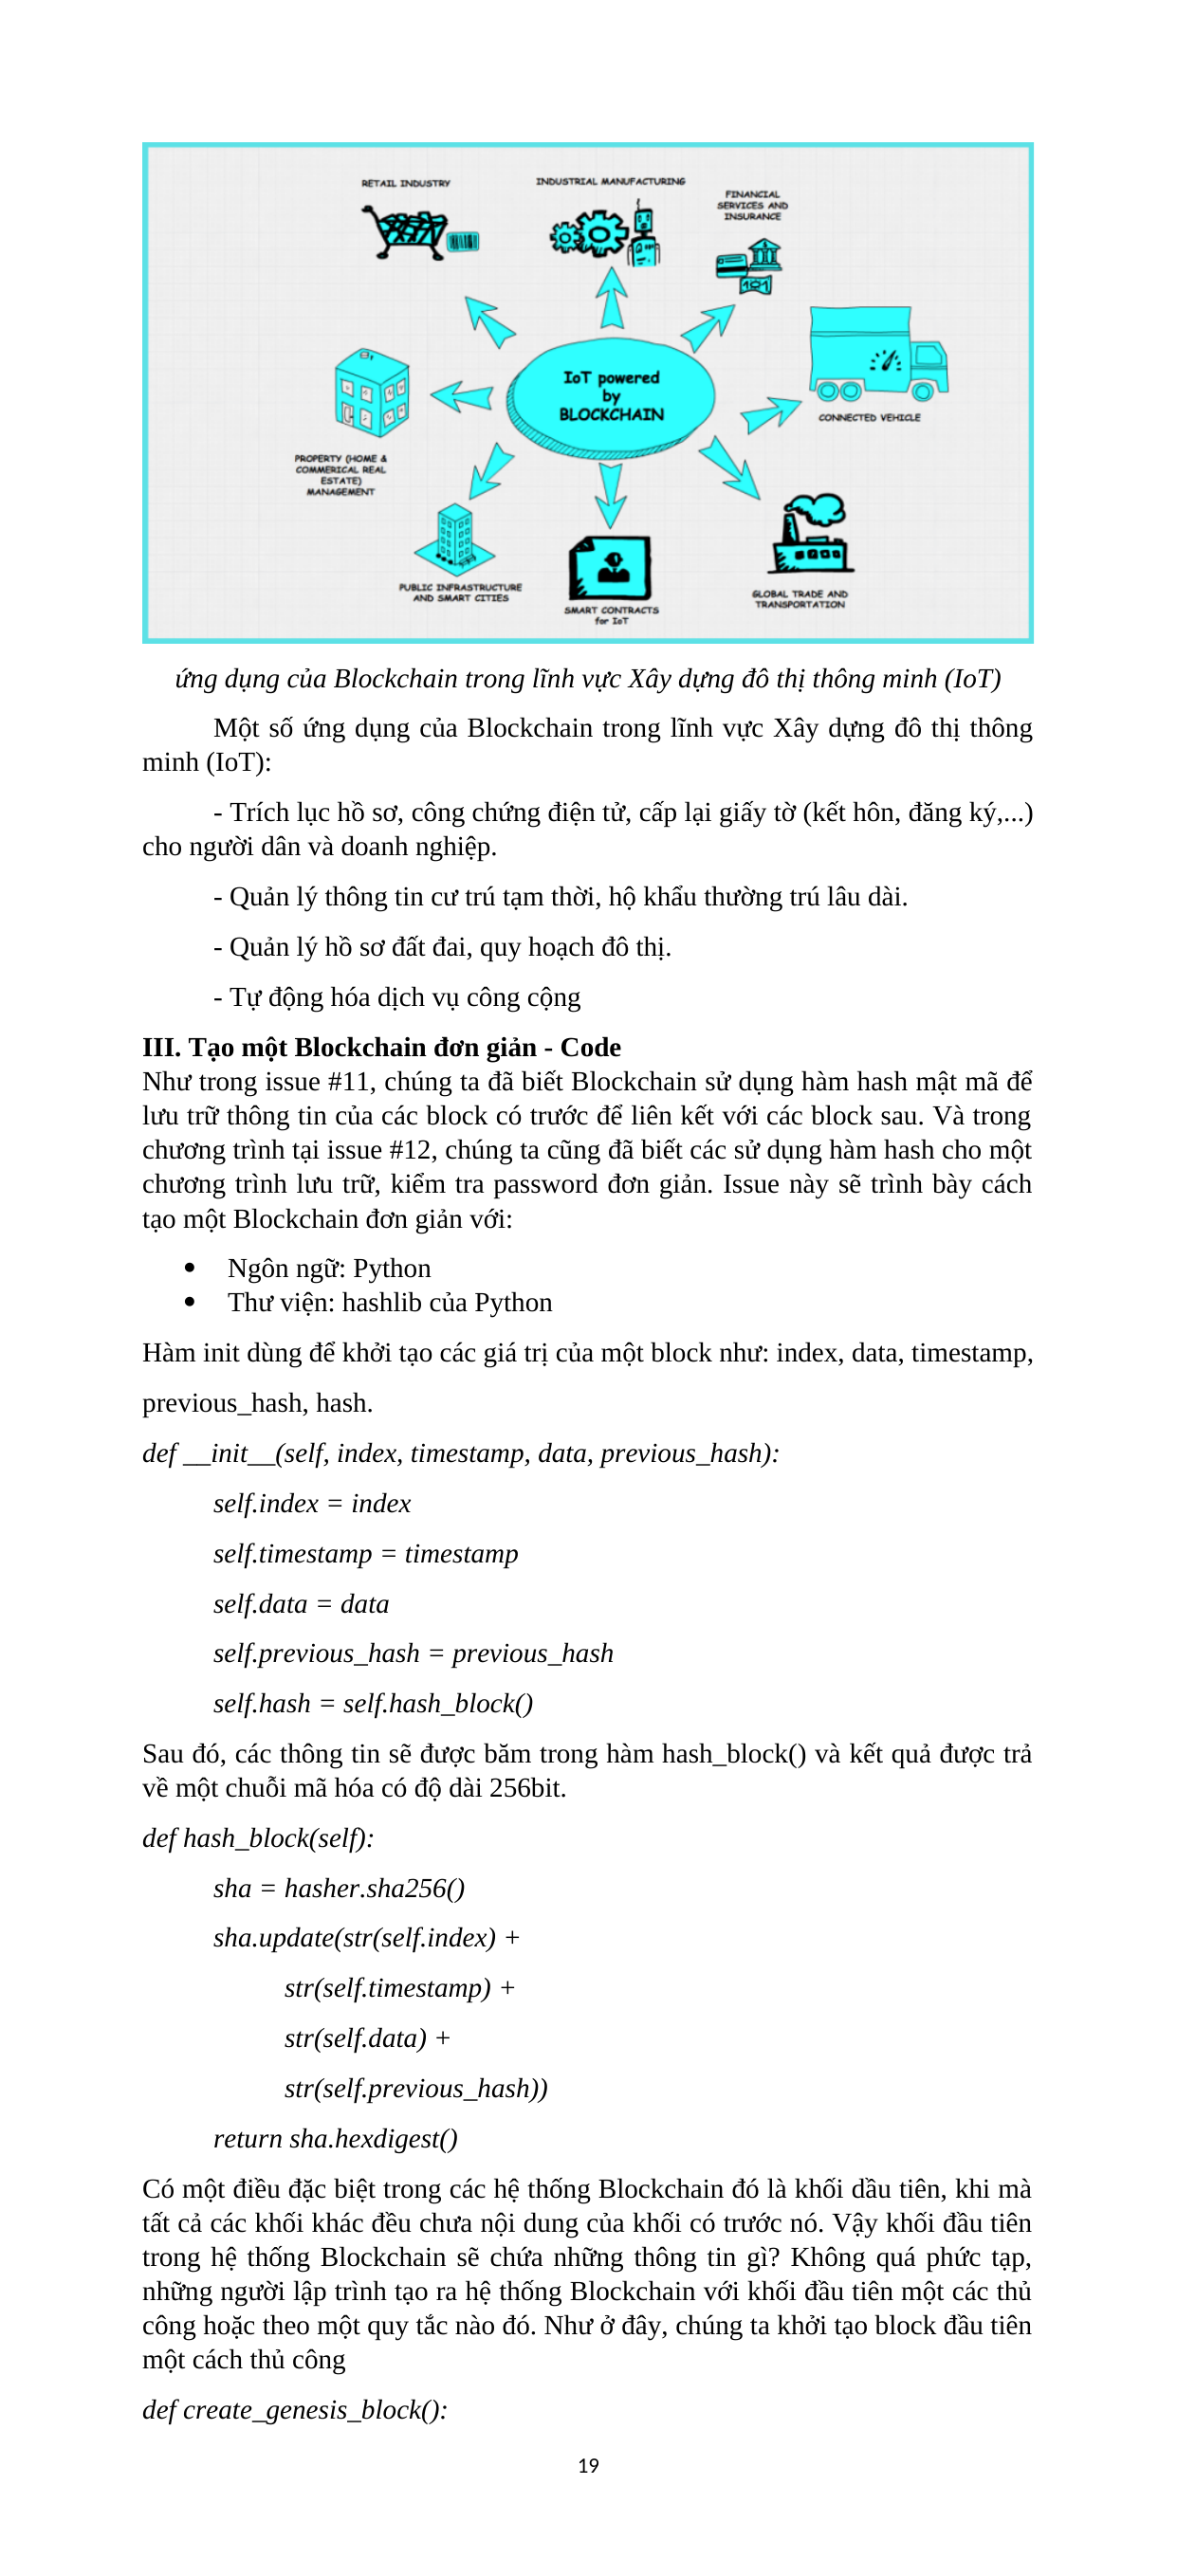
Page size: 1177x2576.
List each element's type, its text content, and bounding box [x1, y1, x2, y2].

text previous_hash, hash. [142, 1386, 1034, 1418]
picture [142, 142, 1035, 644]
text ứng dụng của Blockchain trong lĩnh vực Xây dựng đô thị thông minh (IoT) [142, 662, 1034, 693]
text Có một điều đặc biệt trong các hệ thống Blockchain đó là khối dầu tiên, khi mà tất cả các khối khác đều chưa nội dung của khối có trước nó. Vậy khối đầu tiên trong hệ thống Blockchain sẽ chứa những thông tin gì? Không quá phức tạp, những người lập trình tạo ra hệ thống Blockchain với khối đầu tiên một các thủ công hoặc theo một quy tắc nào đó. Như ở đây, chúng ta khởi tạo block đầu tiên một cách thủ công [142, 2172, 1034, 2375]
text self.data = data [142, 1587, 1034, 1618]
text - Trích lục hồ sơ, công chứng điện tử, cấp lại giấy tờ (kết hôn, đăng ký,...) cho người dân và doanh nghiệp. [142, 795, 1034, 862]
list Ngôn ngữ: Python [185, 1251, 1034, 1284]
text self.timestamp = timestamp [142, 1537, 1034, 1568]
text def __init__(self, index, timestamp, data, previous_hash): [142, 1436, 1034, 1469]
text Một số ứng dụng của Blockchain trong lĩnh vực Xây dựng đô thị thông minh (IoT): [142, 712, 1034, 777]
text self.index = index [142, 1487, 1034, 1519]
text sha = hasher.sha256() [142, 1872, 1034, 1903]
text - Quản lý thông tin cư trú tạm thời, hộ khẩu thường trú lâu dài. [142, 880, 1034, 912]
text self.previous_hash = previous_hash [142, 1636, 1034, 1669]
list Thư viện: hashlib của Python [185, 1287, 1034, 1318]
text Sau đó, các thông tin sẽ được băm trong hàm hash_block() và kết quả được trả về một chuỗi mã hóa có độ dài 256bit. [142, 1737, 1034, 1803]
text str(self.previous_hash)) [213, 2072, 1034, 2104]
text Hàm init dùng để khởi tạo các giá trị của một block như: index, data, timestamp, [142, 1336, 1034, 1368]
text str(self.data) + [213, 2021, 1034, 2054]
text Như trong issue #11, chúng ta đã biết Blockchain sử dụng hàm hash mật mã để lưu trữ thông tin của các block có trước để liên kết với các block sau. Và trong chương trình tại issue #12, chúng ta cũng đã biết các sử dụng hàm hash cho một chương trình lưu trữ, kiểm tra password đơn giản. Issue này sẽ trình bày cách tạo một Blockchain đơn giản với: [142, 1065, 1034, 1233]
text return sha.hexdigest() [142, 2122, 1034, 2153]
text str(self.timestamp) + [213, 1971, 1034, 2003]
text def create_genesis_block(): [142, 2393, 1034, 2425]
text def hash_block(self): [142, 1821, 1034, 1853]
text self.hash = self.hash_block() [142, 1687, 1034, 1719]
subtitle III. Tạo một Blockchain đơn giản - Code [142, 1031, 1034, 1062]
text sha.update(str(self.index) + [142, 1922, 1034, 1953]
text - Quản lý hồ sơ đất đai, quy hoạch đô thị. [142, 930, 1034, 962]
text - Tự động hóa dịch vụ công cộng [142, 980, 1034, 1013]
